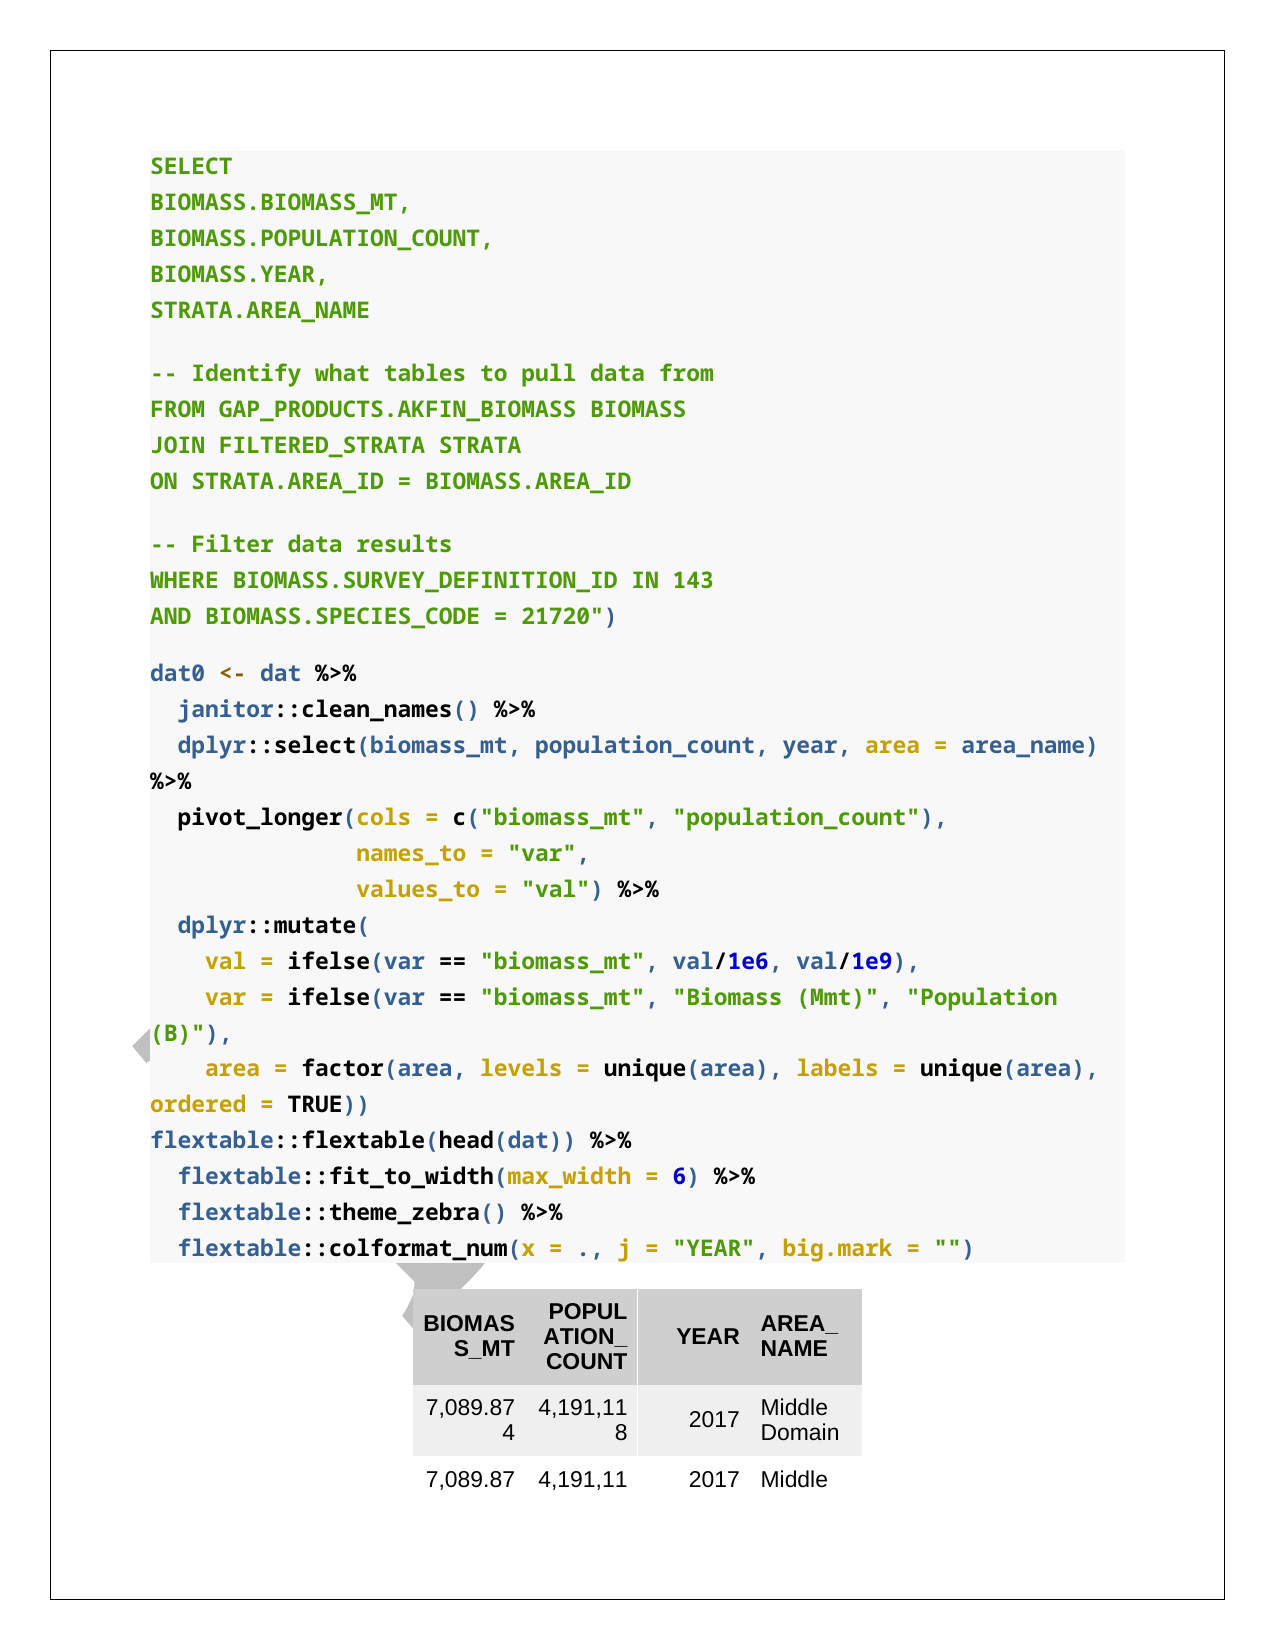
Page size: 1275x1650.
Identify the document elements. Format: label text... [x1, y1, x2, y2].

table_header POPULATION_COUNT [525, 1289, 637, 1385]
table_cell Middle Domain [750, 1385, 862, 1456]
table_cell 7,089.874 [413, 1385, 525, 1456]
table_cell 4,191,118 [525, 1385, 637, 1456]
table_header AREA_NAME [750, 1289, 862, 1385]
table_header YEAR [638, 1289, 750, 1385]
table_cell 2017 [638, 1385, 750, 1456]
table_cell [750, 1456, 862, 1493]
table_cell 2017 [638, 1456, 750, 1493]
text dat0 <- dat %>% janitor::clean_names() %>% dplyr::select(biomass_mt, population_count, year, area = area_name) %>% pivot_longer(cols = c("biomass_mt", "population_count"), names_to = "var", values_to = "val") %>% dplyr::mutate( val = ifelse(var == "biomass_mt", val/1e6, val/1e9), var = ifelse(var == "biomass_mt", "Biomass (Mmt)", "Population (B)"), area = factor(area, levels = unique(area), labels = unique(area), ordered = TRUE)) flextable::flextable(head(dat)) %>% flextable::fit_to_width(max_width = 6) %>% flextable::theme_zebra() %>% flextable::colformat_num(x = ., j = "YEAR", big.mark = "") [150, 657, 1125, 1263]
table_header BIOMASS_MT [413, 1289, 525, 1385]
table_cell 4,191,118 [525, 1456, 637, 1493]
table_cell 7,089.874 [413, 1456, 525, 1493]
text [150, 150, 1125, 632]
